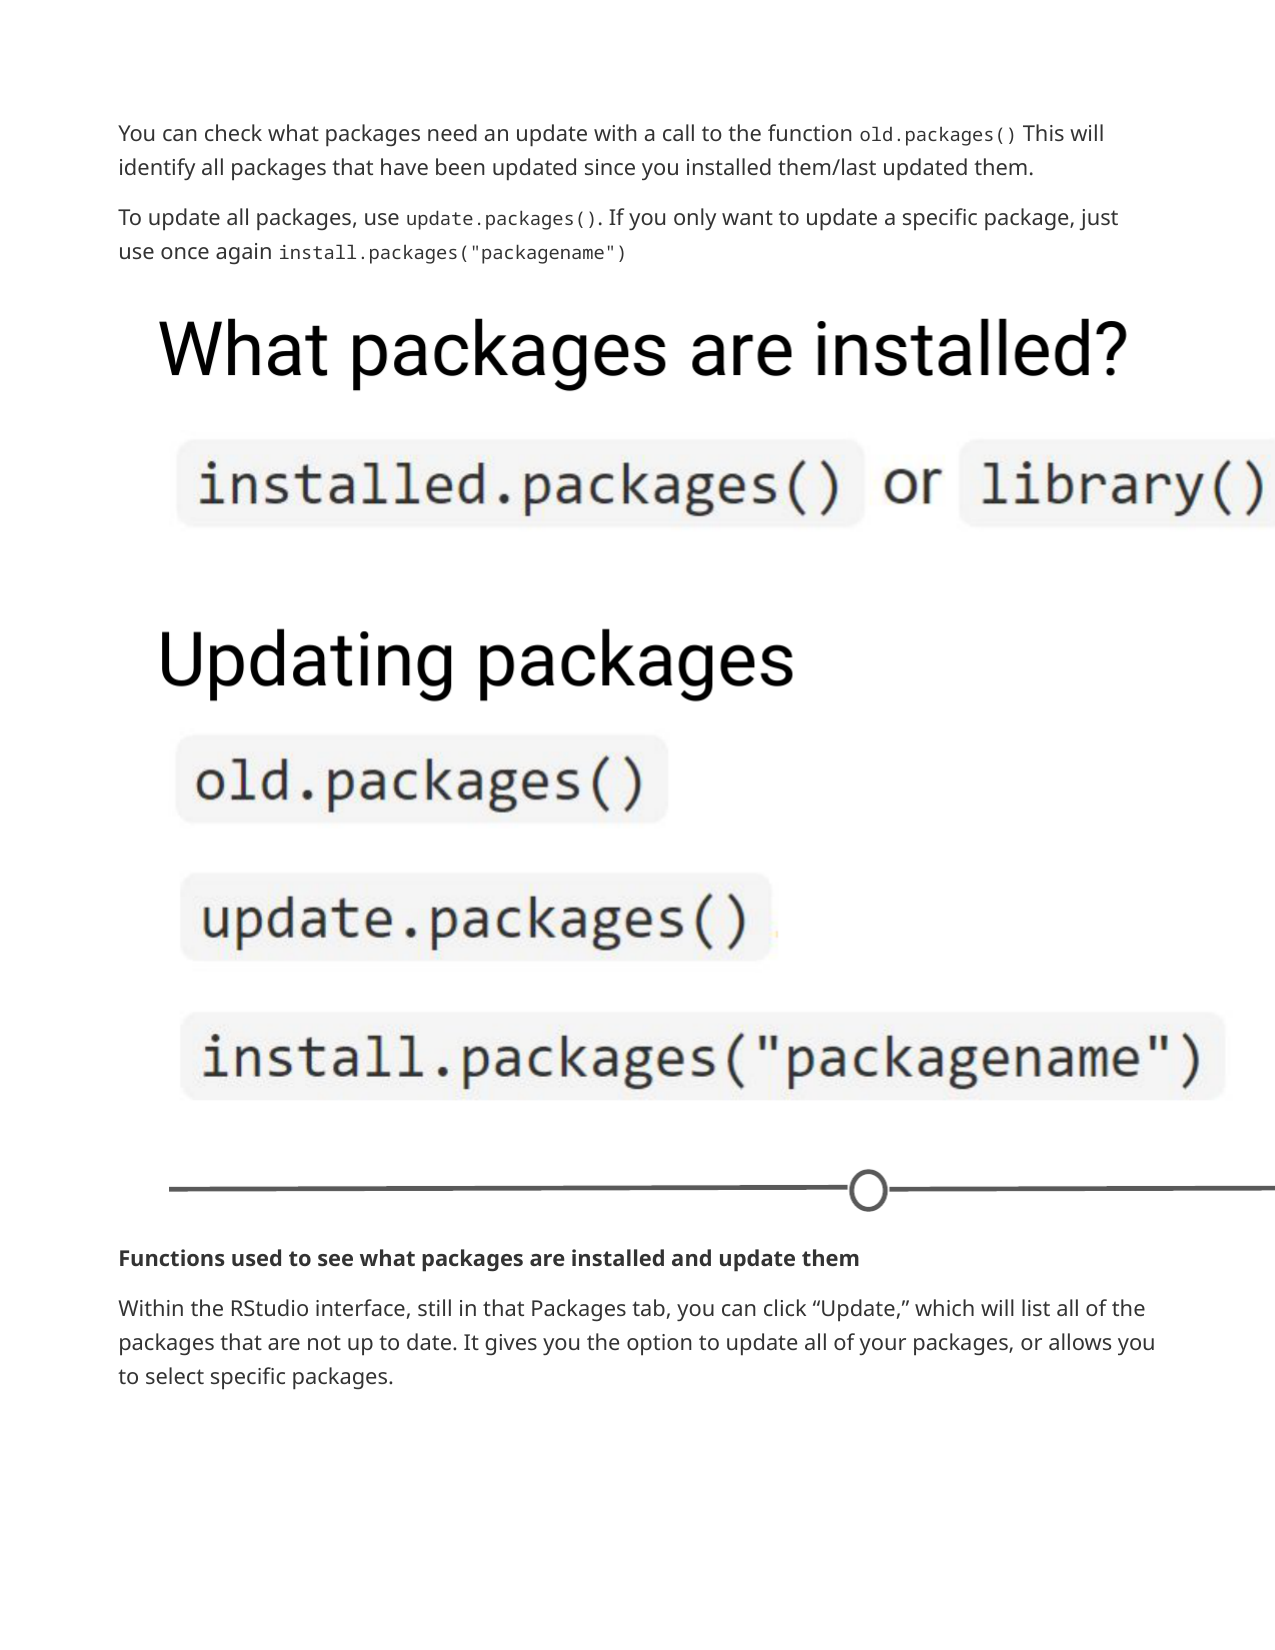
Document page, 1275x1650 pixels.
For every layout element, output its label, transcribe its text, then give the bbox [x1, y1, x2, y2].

text Within the RStudio interface, still in that Packages tab, you can click “Update,” which will list all of the packages that are not up to date. It gives you the option to update all of your packages, or allows you to select specific packages. [118, 1293, 1157, 1391]
text You can check what packages need an update with a call to the function old.packages() This will identify all packages that have been updated since you installed them/last updated them. [118, 118, 1157, 182]
picture [118, 286, 1275, 1224]
text Functions used to see what packages are installed and update them [118, 1243, 1157, 1273]
text To update all packages, use update.packages(). If you only want to update a specific package, just use once again install.packages("packagename") [118, 202, 1157, 266]
